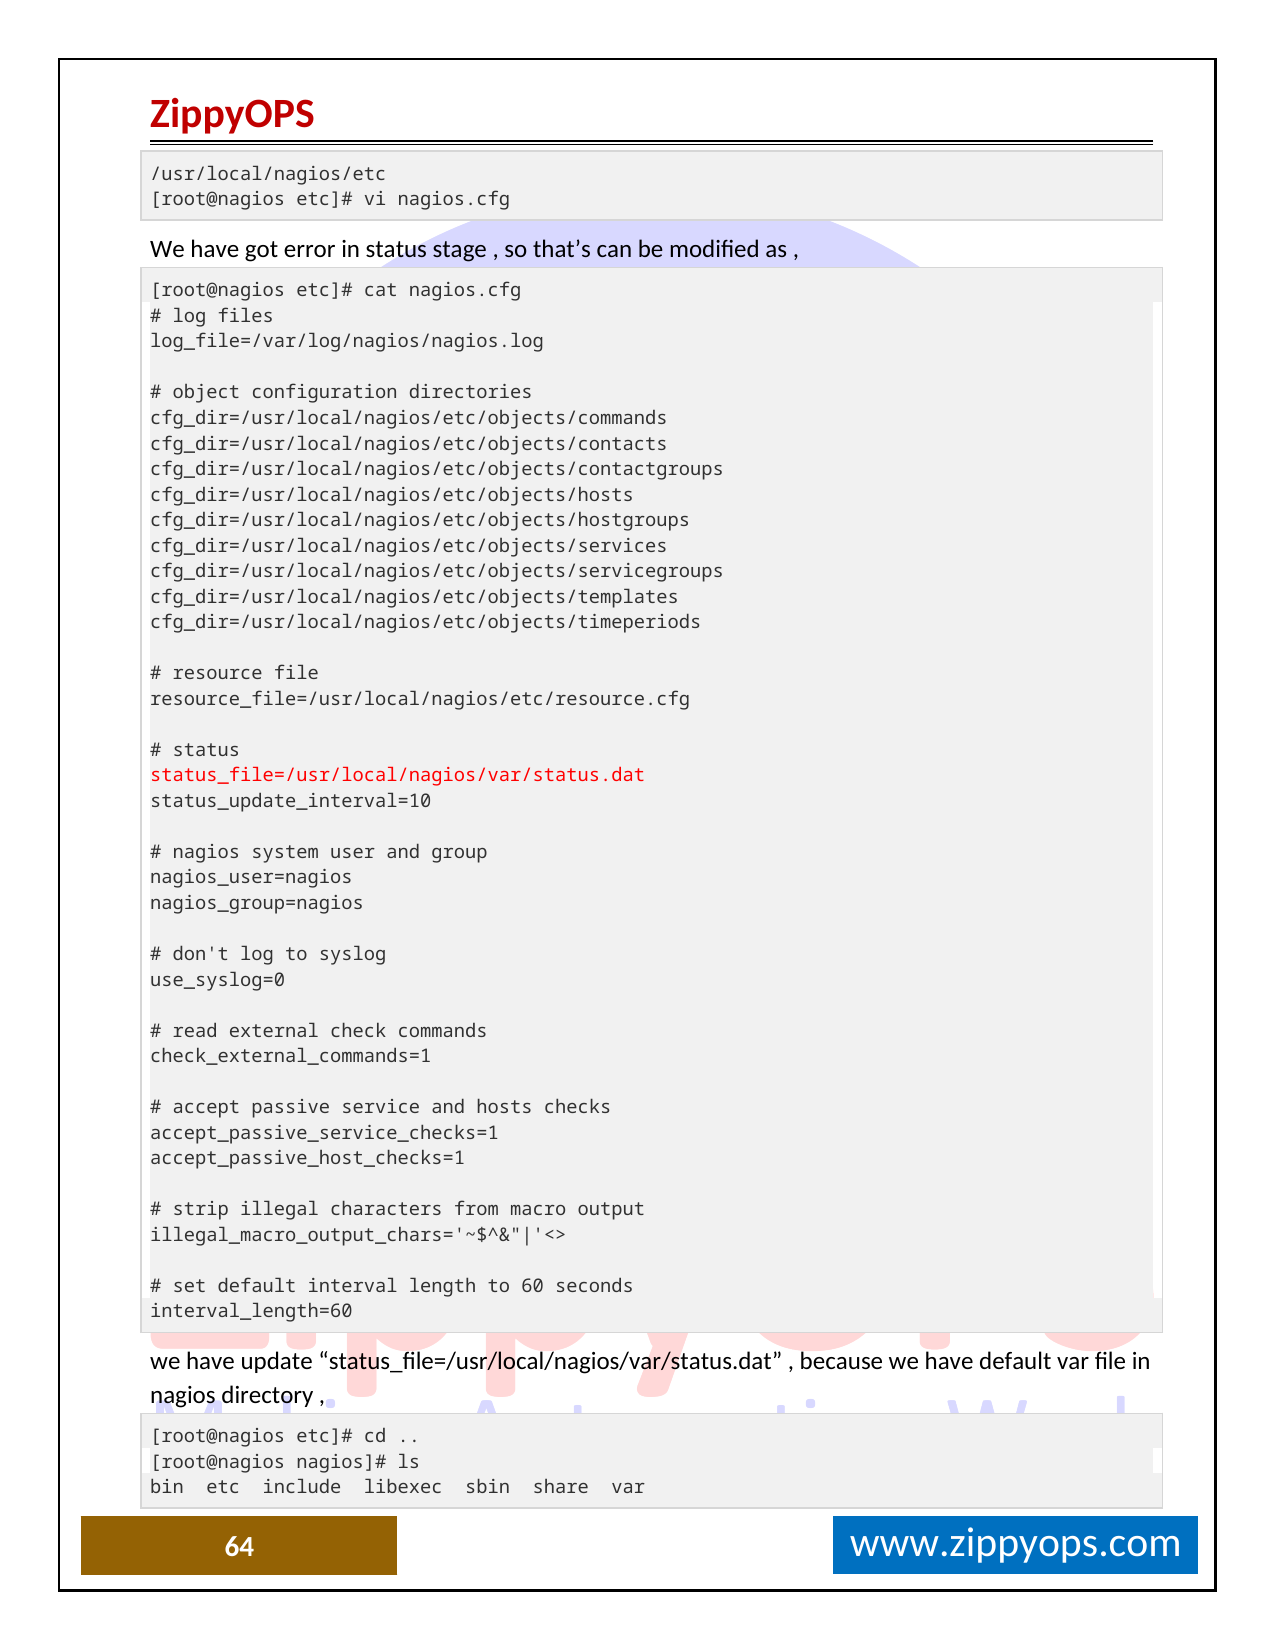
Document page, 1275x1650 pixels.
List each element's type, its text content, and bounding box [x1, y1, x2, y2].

text # don't log to syslog [150, 940, 1153, 966]
text # set default interval length to 60 seconds [150, 1272, 1153, 1288]
text cfg_dir=/usr/local/nagios/etc/objects/timeperiods [150, 608, 1153, 634]
text cfg_dir=/usr/local/nagios/etc/objects/servicegroups [150, 557, 1153, 583]
text # log files [150, 302, 1153, 328]
text # resource file [150, 659, 1153, 685]
text cfg_dir=/usr/local/nagios/etc/objects/templates [150, 583, 1153, 608]
text resource_file=/usr/local/nagios/etc/resource.cfg [150, 685, 1153, 711]
text use_syslog=0 [150, 966, 1153, 991]
text # object configuration directories [150, 379, 1153, 404]
text # accept passive service and hosts checks [150, 1093, 1153, 1119]
text status_update_interval=10 [150, 787, 1153, 813]
text bin etc include libexec sbin share var [142, 1464, 1162, 1507]
text cfg_dir=/usr/local/nagios/etc/objects/contacts [150, 430, 1153, 455]
text cfg_dir=/usr/local/nagios/etc/objects/hosts [150, 481, 1153, 506]
text # read external check commands [150, 1017, 1153, 1042]
text [root@nagios nagios]# ls [150, 1448, 1153, 1464]
text nagios_user=nagios [150, 864, 1153, 889]
text we have update “status_file=/usr/local/nagios/var/status.dat” , because we have default var file in nagios directory , [150, 1346, 1153, 1409]
text nagios_group=nagios [150, 889, 1153, 915]
text cfg_dir=/usr/local/nagios/etc/objects/hostgroups [150, 506, 1153, 532]
text cfg_dir=/usr/local/nagios/etc/objects/services [150, 532, 1153, 557]
text status_file=/usr/local/nagios/var/status.dat [150, 762, 1153, 787]
text check_external_commands=1 [150, 1042, 1153, 1068]
text # nagios system user and group [150, 838, 1153, 864]
text [root@nagios etc]# cd .. [142, 1414, 1162, 1448]
text interval_length=60 [142, 1288, 1162, 1332]
text # strip illegal characters from macro output [150, 1196, 1153, 1221]
text log_file=/var/log/nagios/nagios.log [150, 328, 1153, 353]
text /usr/local/nagios/etc [142, 152, 1162, 176]
text We have got error in status stage , so that’s can be modified as , [150, 233, 1153, 264]
text illegal_macro_output_chars='~$^&"|'<> [150, 1221, 1153, 1247]
text accept_passive_host_checks=1 [150, 1144, 1153, 1170]
text cfg_dir=/usr/local/nagios/etc/objects/contactgroups [150, 455, 1153, 481]
text accept_passive_service_checks=1 [150, 1119, 1153, 1144]
text # status [150, 736, 1153, 762]
text [root@nagios etc]# cat nagios.cfg [142, 268, 1162, 302]
text cfg_dir=/usr/local/nagios/etc/objects/commands [150, 404, 1153, 430]
text [root@nagios etc]# vi nagios.cfg [142, 176, 1162, 219]
